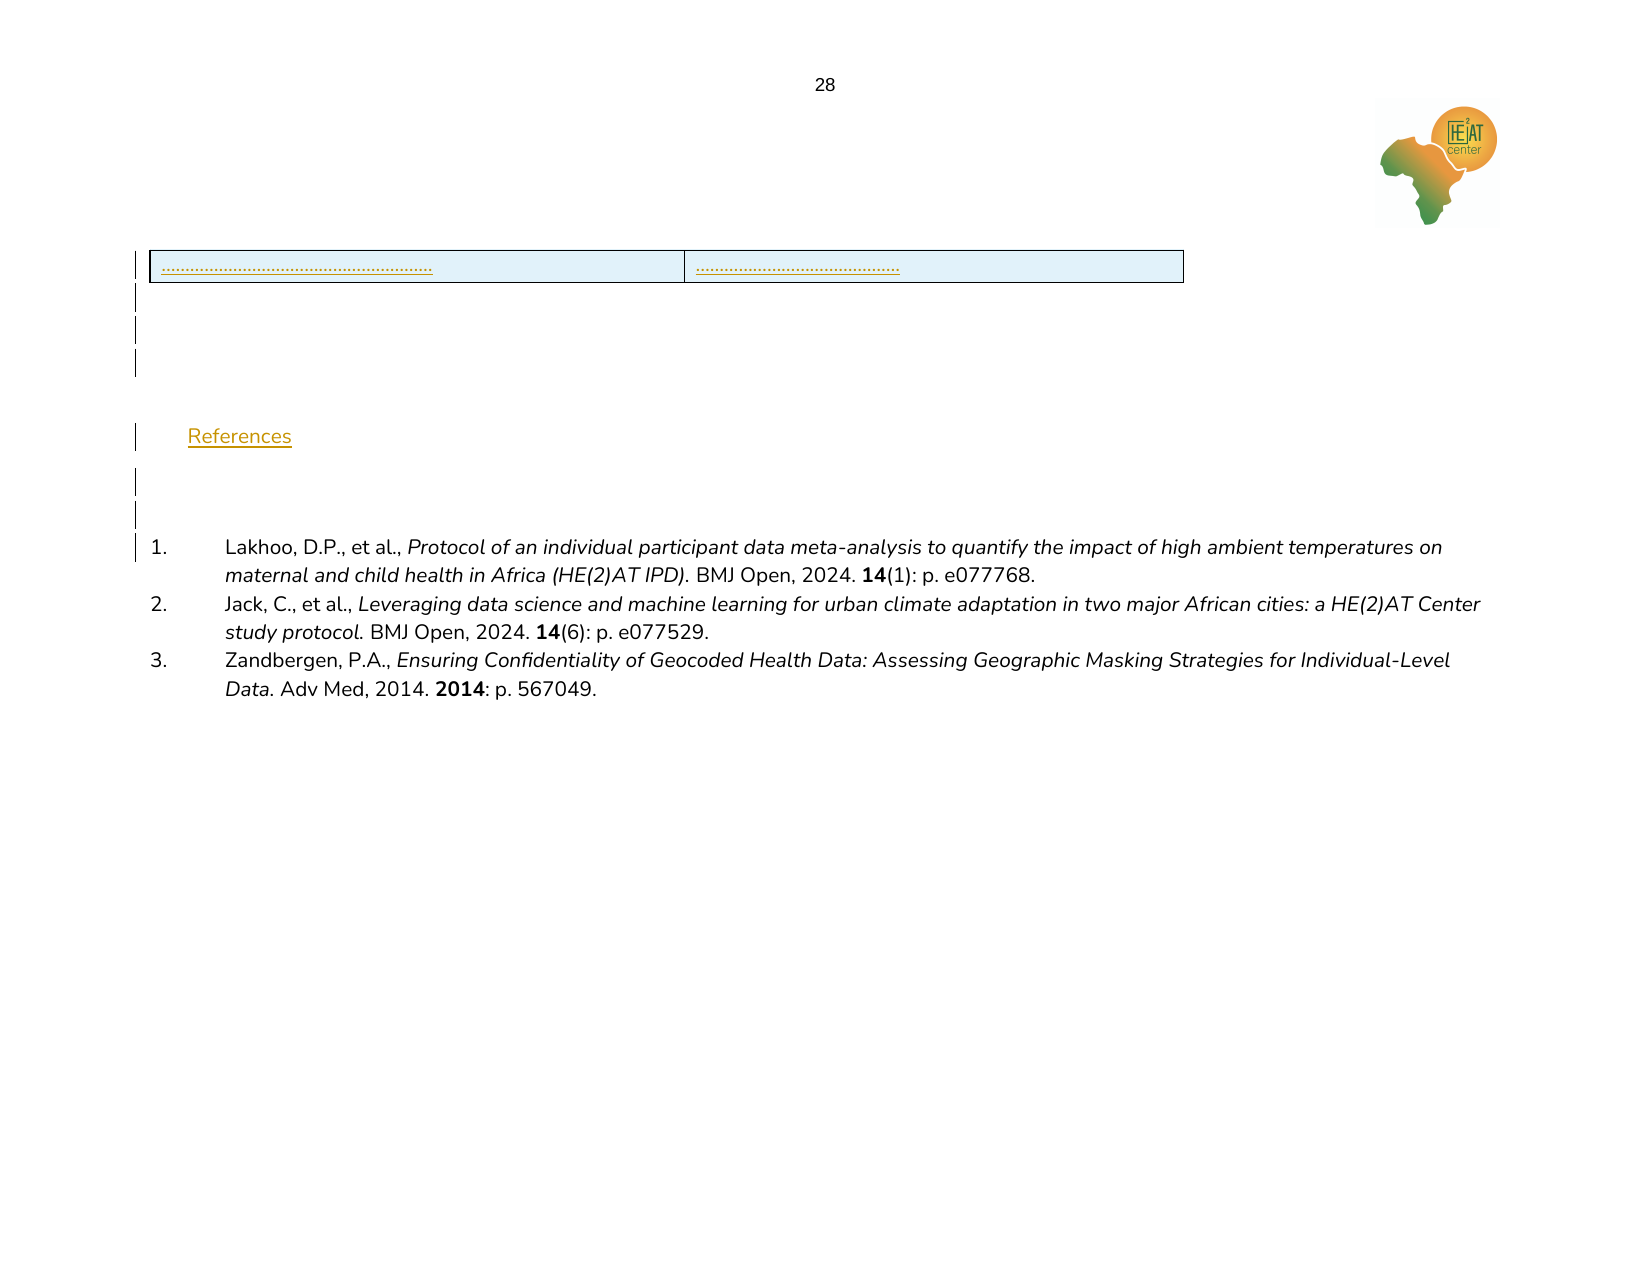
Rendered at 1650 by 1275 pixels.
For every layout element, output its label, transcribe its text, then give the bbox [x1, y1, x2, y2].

text 2. Jack, C., et al., Leveraging data science and machine learning for urban climate adaptation in two major African cities: a HE(2)AT Center study protocol. BMJ Open, 2024. 14(6): p. e077529. [150, 590, 1500, 647]
text 1. Lakhoo, D.P., et al., Protocol of an individual participant data meta-analysis to quantify the impact of high ambient temperatures on maternal and child health in Africa (HE(2)AT IPD). BMJ Open, 2024. 14(1): p. e077768. [150, 533, 1500, 590]
text 3. Zandbergen, P.A., Ensuring Confidentiality of Geocoded Health Data: Assessing Geographic Masking Strategies for Individual-Level Data. Adv Med, 2014. 2014: p. 567049. [150, 647, 1500, 704]
picture [1375, 98, 1500, 228]
